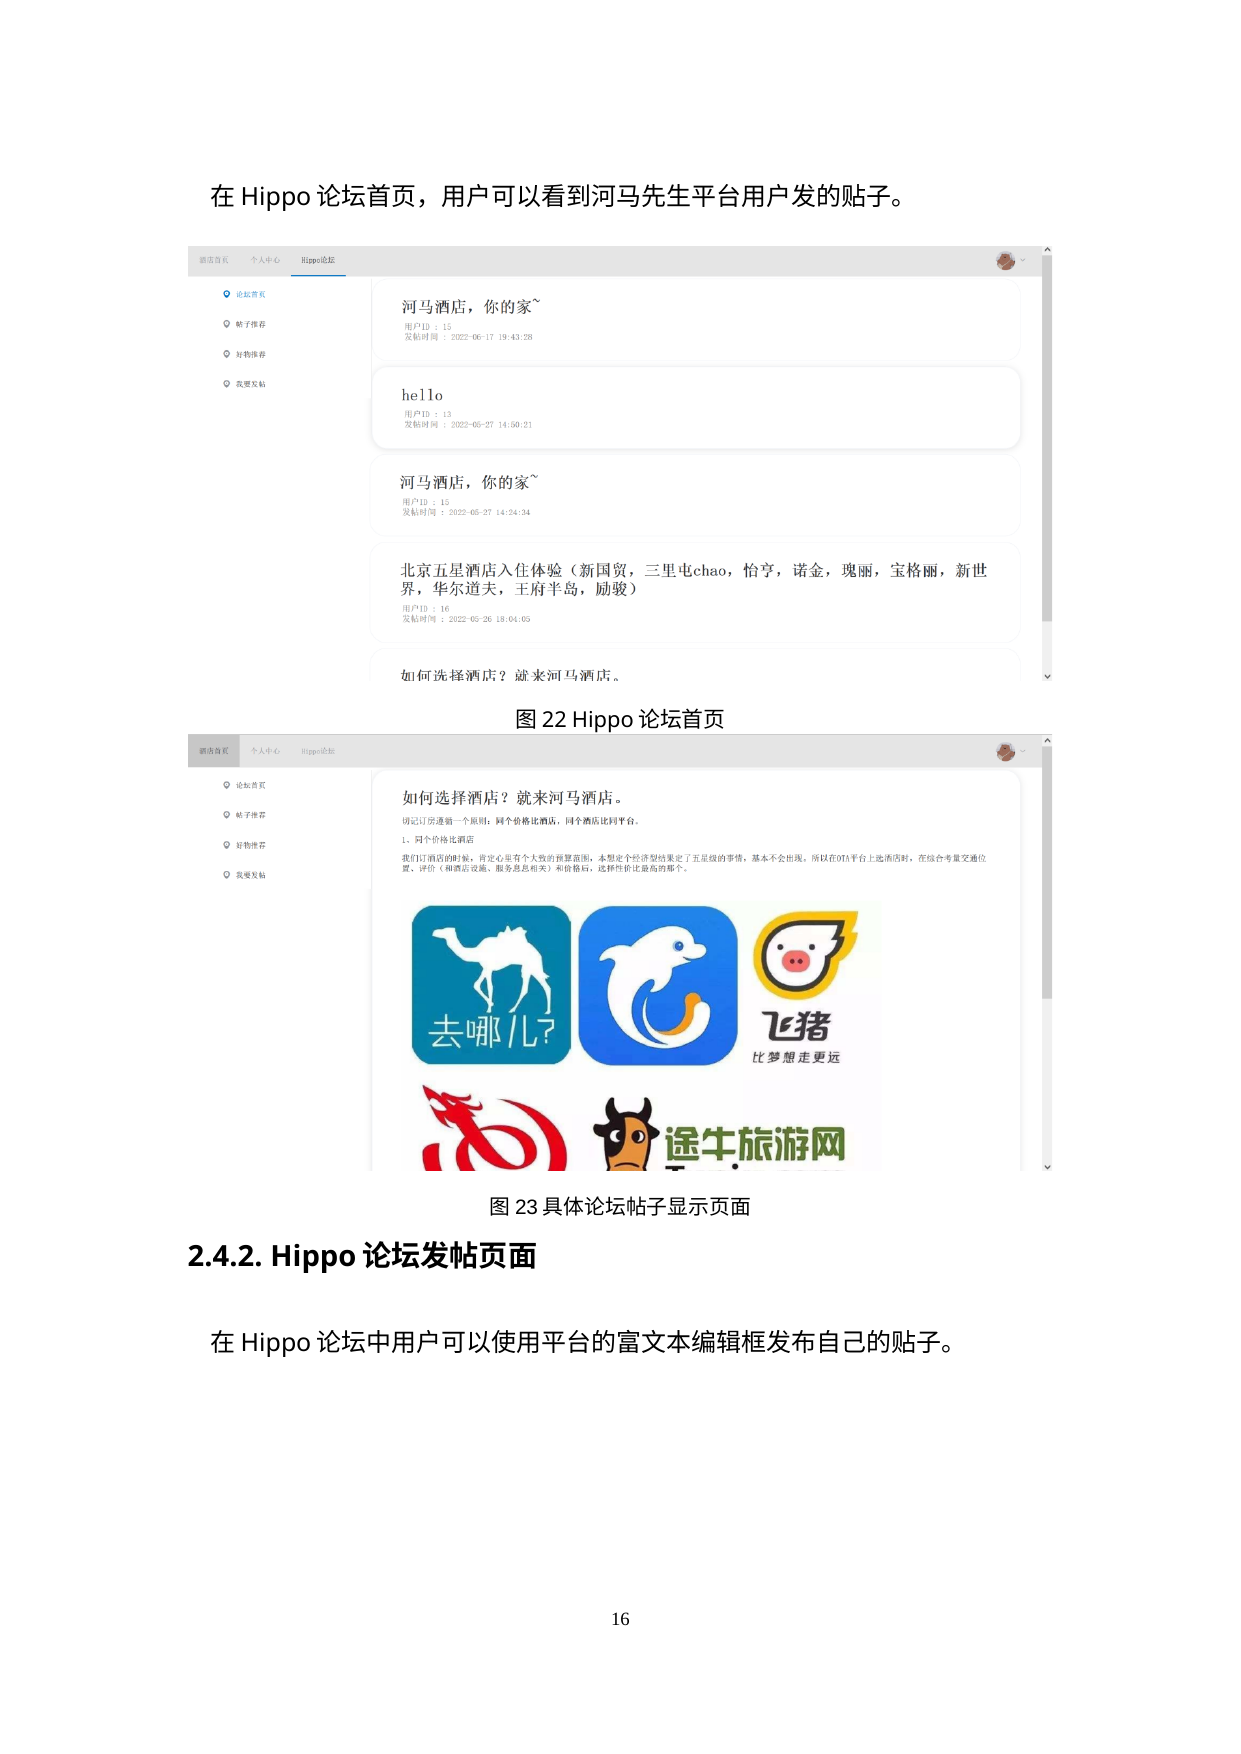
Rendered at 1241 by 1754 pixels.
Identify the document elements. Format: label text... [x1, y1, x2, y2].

list Hippo论坛发帖页面 [187, 1222, 1053, 1287]
picture [188, 734, 1053, 1171]
picture [188, 246, 1053, 681]
text 图 23 Hippo论坛首页 [187, 702, 1053, 734]
text 图 24 具体论坛帖子显示页面 [187, 1189, 1053, 1222]
text 在Hippo论坛中用户可以使用平台的富文本编辑框发布自己的贴子。 [187, 1308, 1053, 1373]
text 在Hippo论坛首页，用户可以看到河马先生平台用户发的贴子。 [187, 162, 1053, 227]
